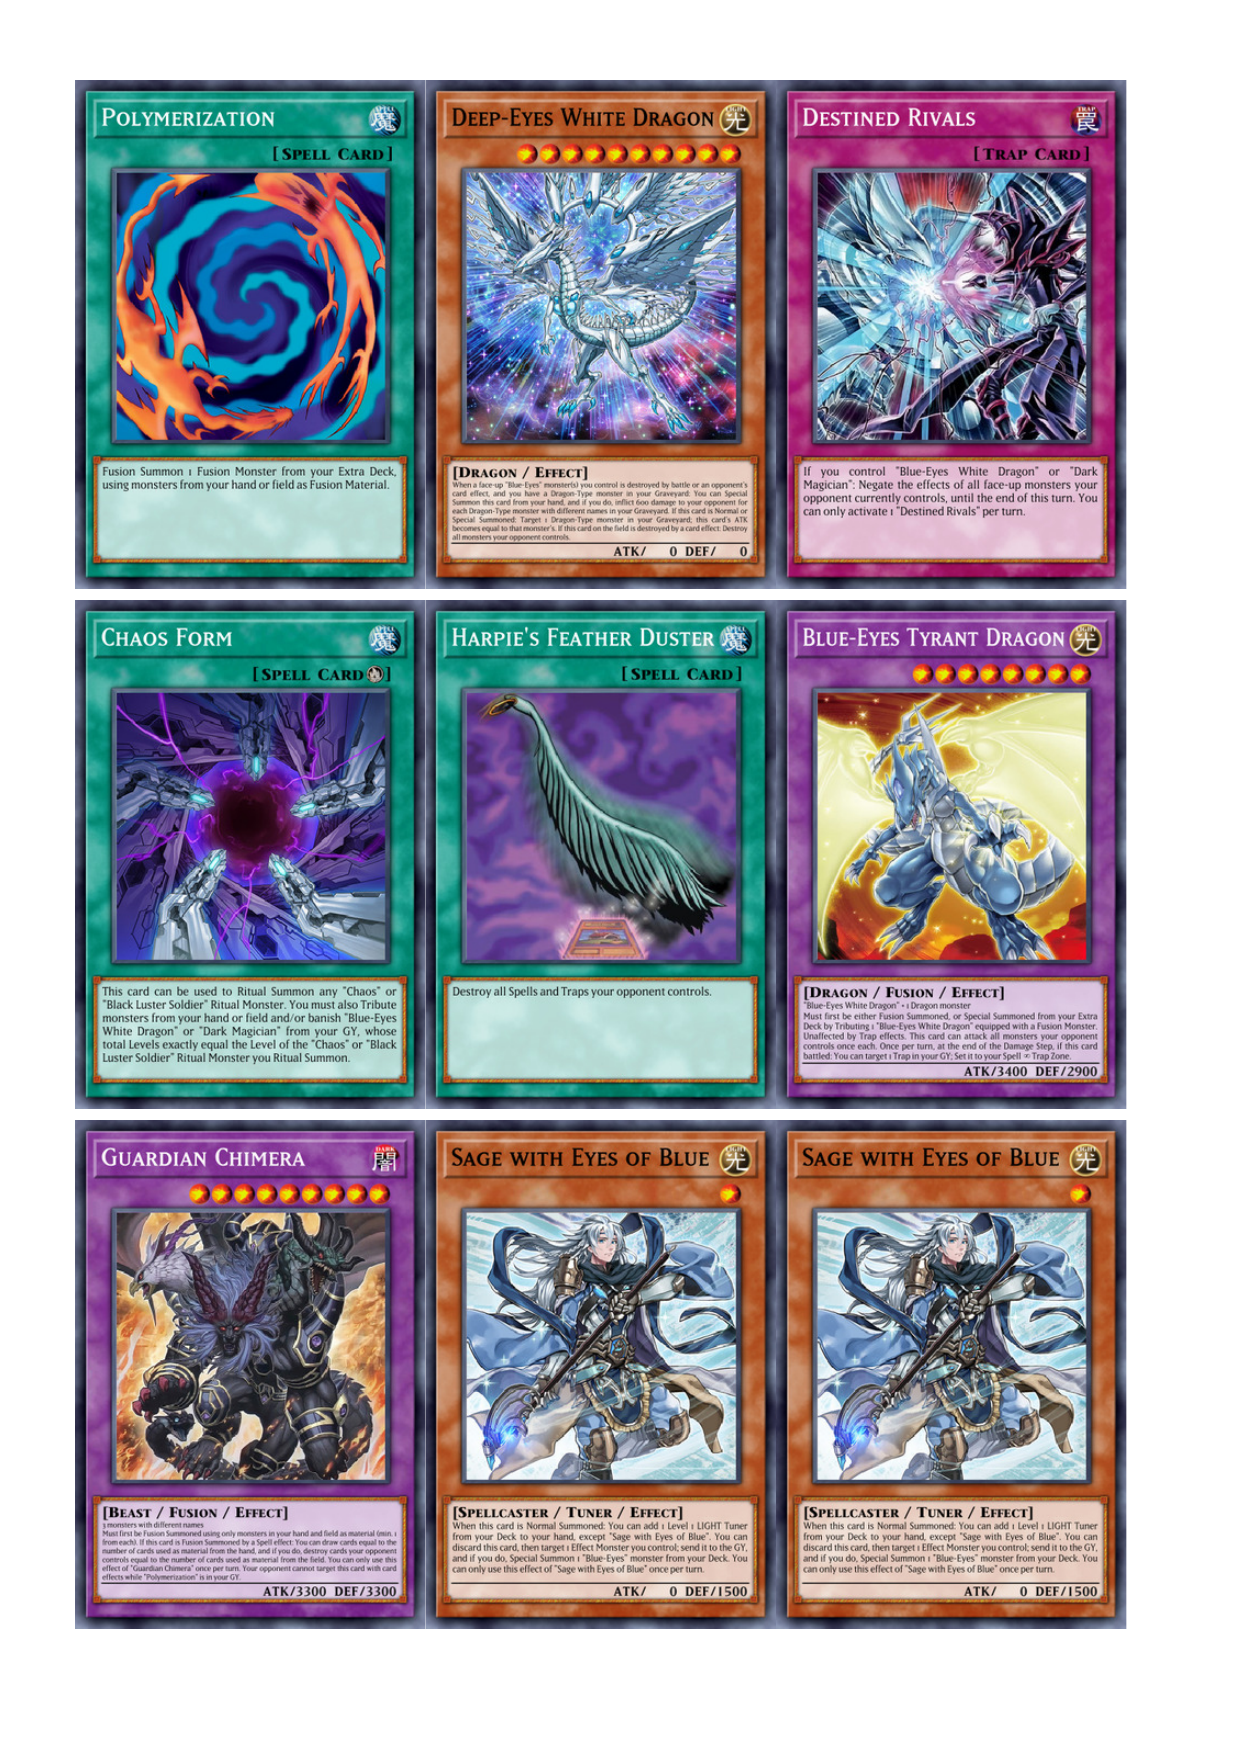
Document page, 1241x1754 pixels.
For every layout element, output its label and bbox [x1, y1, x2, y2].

picture [75, 80, 1127, 589]
picture [75, 600, 1127, 1109]
picture [75, 1120, 1127, 1629]
